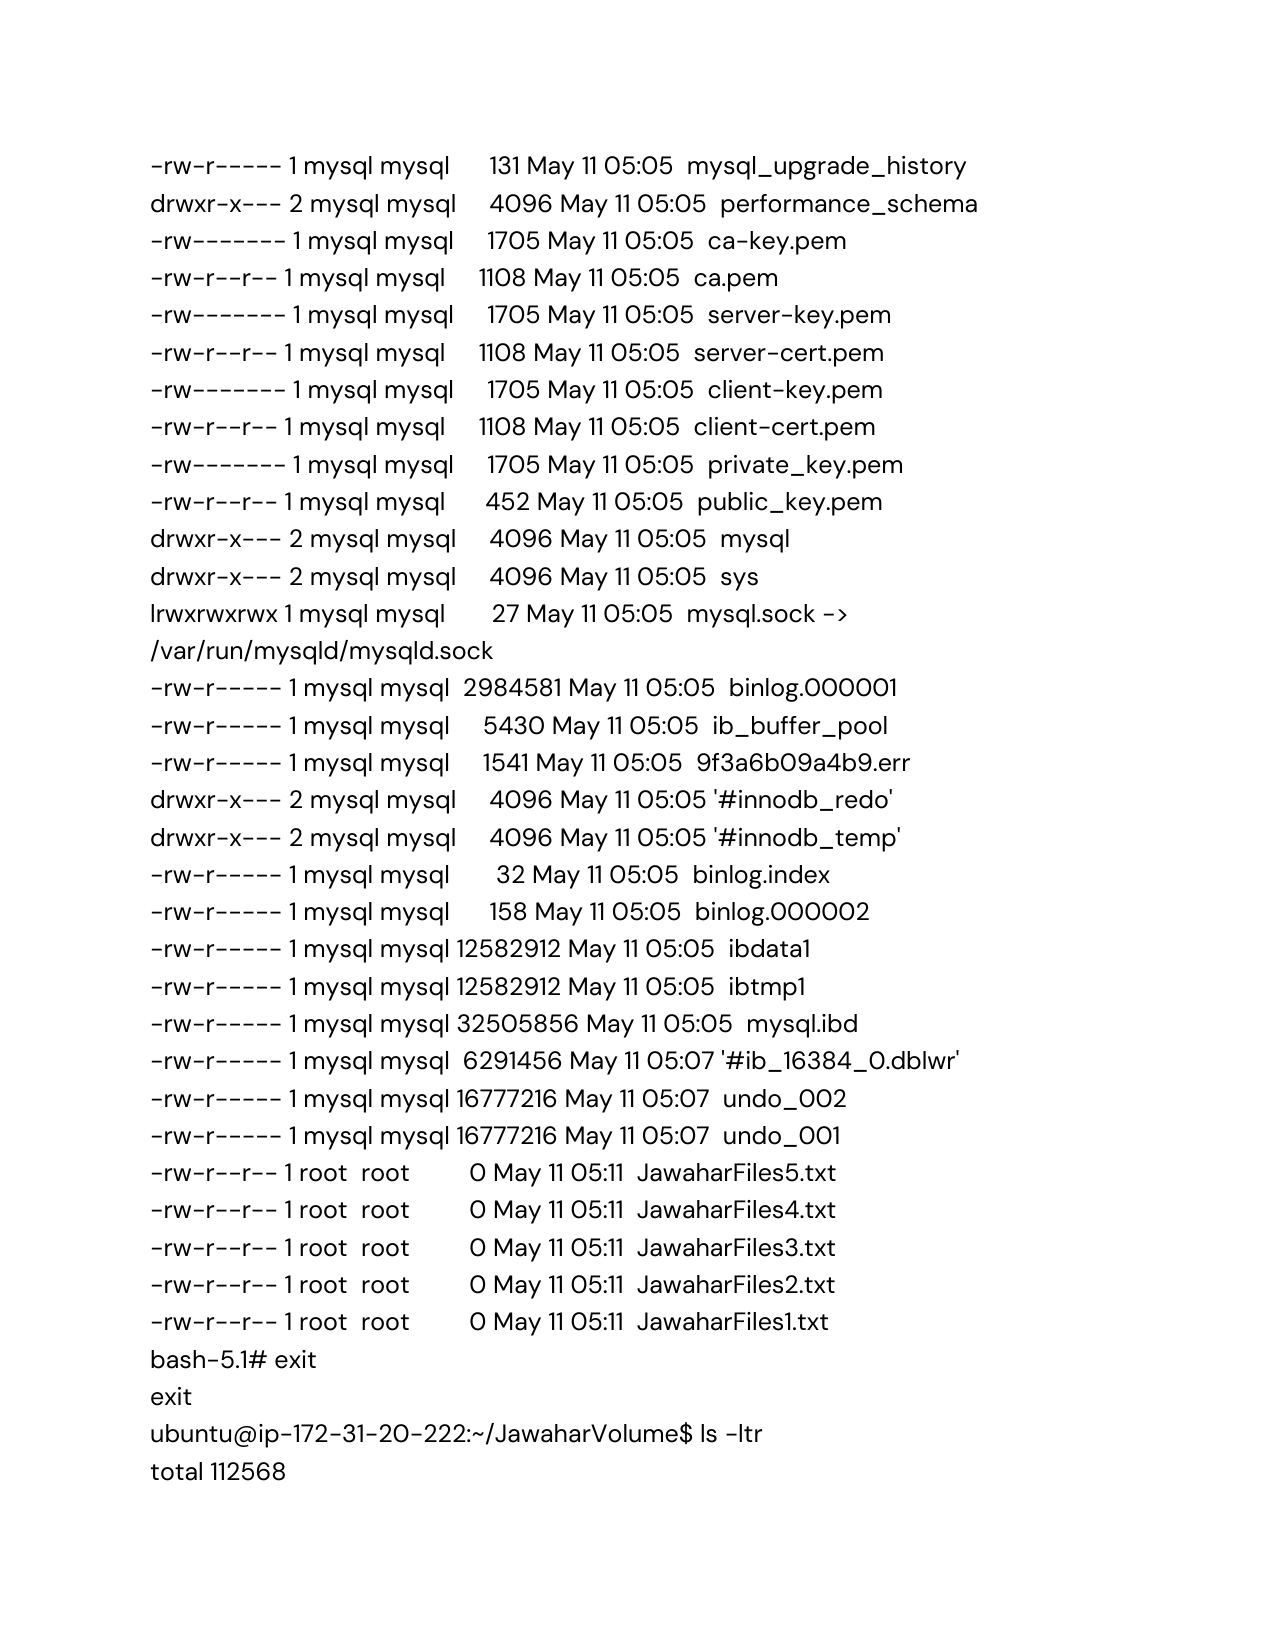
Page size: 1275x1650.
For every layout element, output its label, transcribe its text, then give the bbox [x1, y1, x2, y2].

text -rw-r--r-- 1 mysql mysql 1108 May 11 05:05 server-cert.pem [150, 336, 1125, 369]
text drwxr-x--- 2 mysql mysql 4096 May 11 05:05 '#innodb_temp' [150, 821, 1125, 854]
text -rw------- 1 mysql mysql 1705 May 11 05:05 ca-key.pem [150, 224, 1125, 257]
text -rw-r----- 1 mysql mysql 6291456 May 11 05:07 '#ib_16384_0.dblwr' [150, 1045, 1125, 1077]
text -rw-r--r-- 1 mysql mysql 452 May 11 05:05 public_key.pem [150, 486, 1125, 518]
text total 112568 [150, 1455, 1125, 1488]
text -rw-r----- 1 mysql mysql 16777216 May 11 05:07 undo_001 [150, 1119, 1125, 1152]
text -rw------- 1 mysql mysql 1705 May 11 05:05 client-key.pem [150, 374, 1125, 406]
text -rw-r--r-- 1 root root 0 May 11 05:11 JawaharFiles4.txt [150, 1194, 1125, 1227]
text drwxr-x--- 2 mysql mysql 4096 May 11 05:05 performance_schema [150, 187, 1125, 220]
text drwxr-x--- 2 mysql mysql 4096 May 11 05:05 '#innodb_redo' [150, 784, 1125, 816]
text -rw-r----- 1 mysql mysql 131 May 11 05:05 mysql_upgrade_history [150, 150, 1125, 182]
text -rw-r--r-- 1 mysql mysql 1108 May 11 05:05 ca.pem [150, 262, 1125, 294]
text exit [150, 1381, 1125, 1413]
text -rw-r----- 1 mysql mysql 32 May 11 05:05 binlog.index [150, 858, 1125, 891]
text -rw-r----- 1 mysql mysql 158 May 11 05:05 binlog.000002 [150, 896, 1125, 928]
text -rw-r----- 1 mysql mysql 12582912 May 11 05:05 ibtmp1 [150, 970, 1125, 1003]
text -rw------- 1 mysql mysql 1705 May 11 05:05 private_key.pem [150, 448, 1125, 481]
text -rw-r--r-- 1 mysql mysql 1108 May 11 05:05 client-cert.pem [150, 411, 1125, 443]
text bash-5.1# exit [150, 1343, 1125, 1376]
text lrwxrwxrwx 1 mysql mysql 27 May 11 05:05 mysql.sock -> /var/run/mysqld/mysqld.sock [150, 597, 1125, 667]
text -rw-r--r-- 1 root root 0 May 11 05:11 JawaharFiles2.txt [150, 1269, 1125, 1301]
text -rw------- 1 mysql mysql 1705 May 11 05:05 server-key.pem [150, 299, 1125, 332]
text -rw-r----- 1 mysql mysql 16777216 May 11 05:07 undo_002 [150, 1082, 1125, 1115]
text -rw-r--r-- 1 root root 0 May 11 05:11 JawaharFiles5.txt [150, 1157, 1125, 1189]
text -rw-r----- 1 mysql mysql 32505856 May 11 05:05 mysql.ibd [150, 1008, 1125, 1040]
text -rw-r--r-- 1 root root 0 May 11 05:11 JawaharFiles3.txt [150, 1231, 1125, 1264]
text -rw-r----- 1 mysql mysql 5430 May 11 05:05 ib_buffer_pool [150, 709, 1125, 742]
text ubuntu@ip-172-31-20-222:~/JawaharVolume$ ls -ltr [150, 1418, 1125, 1450]
text -rw-r----- 1 mysql mysql 12582912 May 11 05:05 ibdata1 [150, 933, 1125, 966]
text drwxr-x--- 2 mysql mysql 4096 May 11 05:05 sys [150, 560, 1125, 593]
text -rw-r----- 1 mysql mysql 2984581 May 11 05:05 binlog.000001 [150, 672, 1125, 704]
text -rw-r----- 1 mysql mysql 1541 May 11 05:05 9f3a6b09a4b9.err [150, 747, 1125, 779]
text drwxr-x--- 2 mysql mysql 4096 May 11 05:05 mysql [150, 523, 1125, 555]
text -rw-r--r-- 1 root root 0 May 11 05:11 JawaharFiles1.txt [150, 1306, 1125, 1338]
